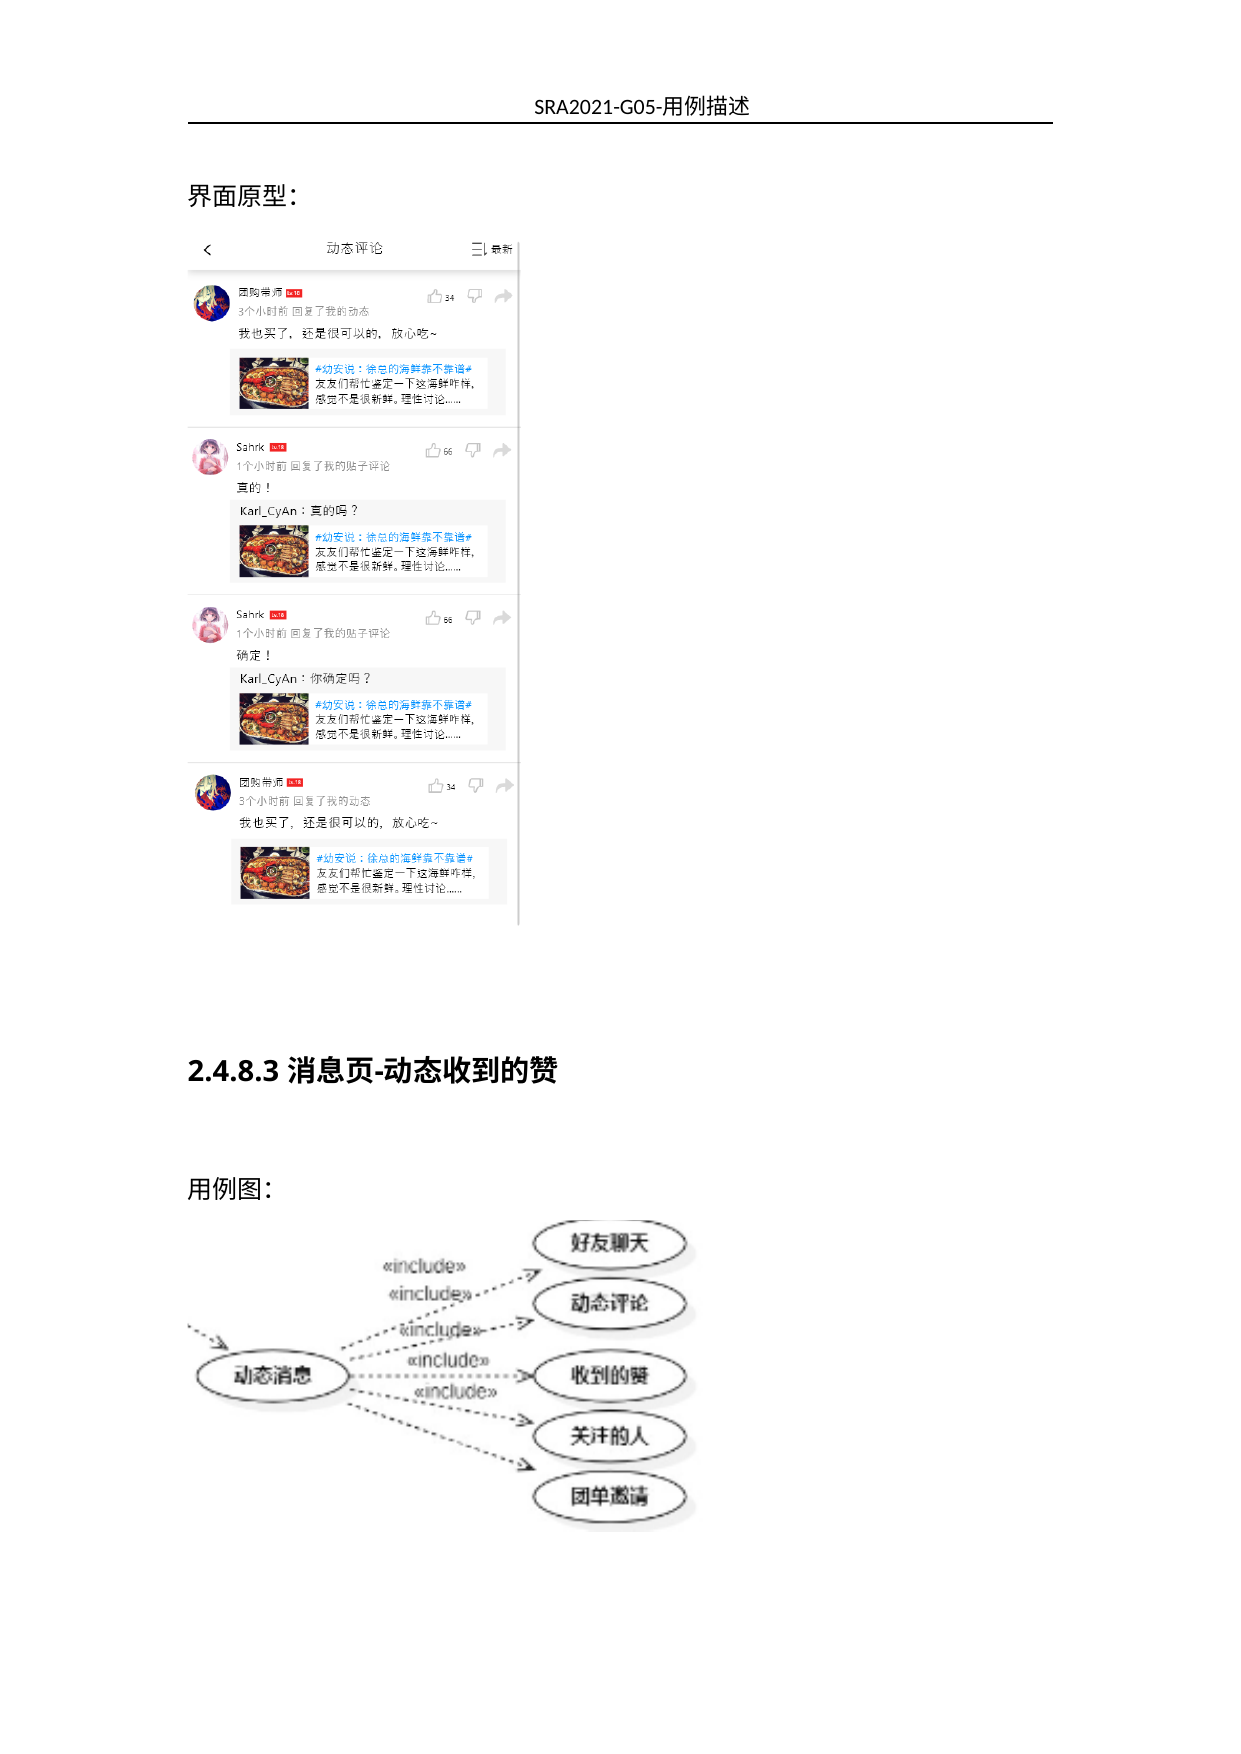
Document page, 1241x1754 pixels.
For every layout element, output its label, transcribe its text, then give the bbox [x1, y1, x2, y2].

text 用例图： [187, 1155, 1053, 1220]
text 界面原型： [187, 162, 1053, 227]
picture [187, 227, 521, 949]
picture [187, 1220, 713, 1532]
subtitle 2.4.8.3 消息页-动态收到的赞 [187, 1036, 1053, 1101]
